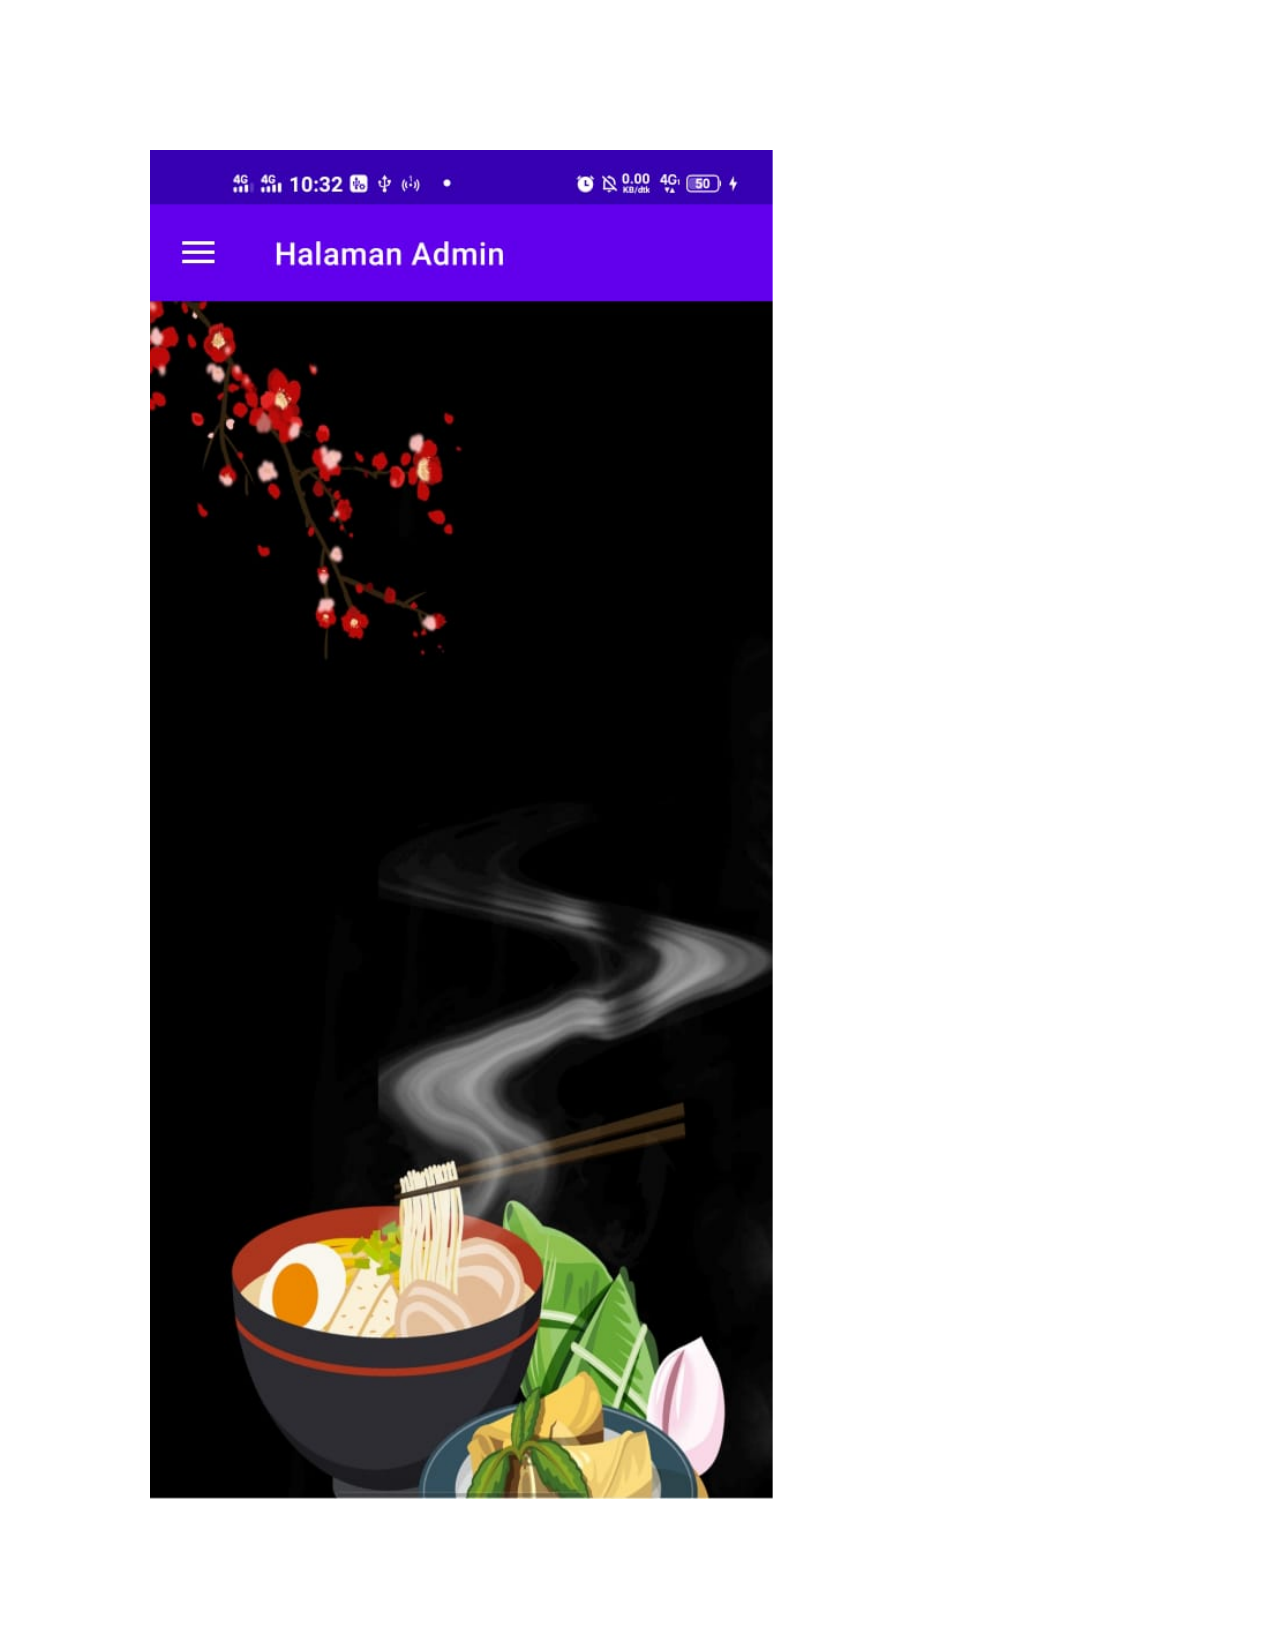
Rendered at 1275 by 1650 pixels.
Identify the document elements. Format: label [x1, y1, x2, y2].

picture [150, 150, 773, 1499]
